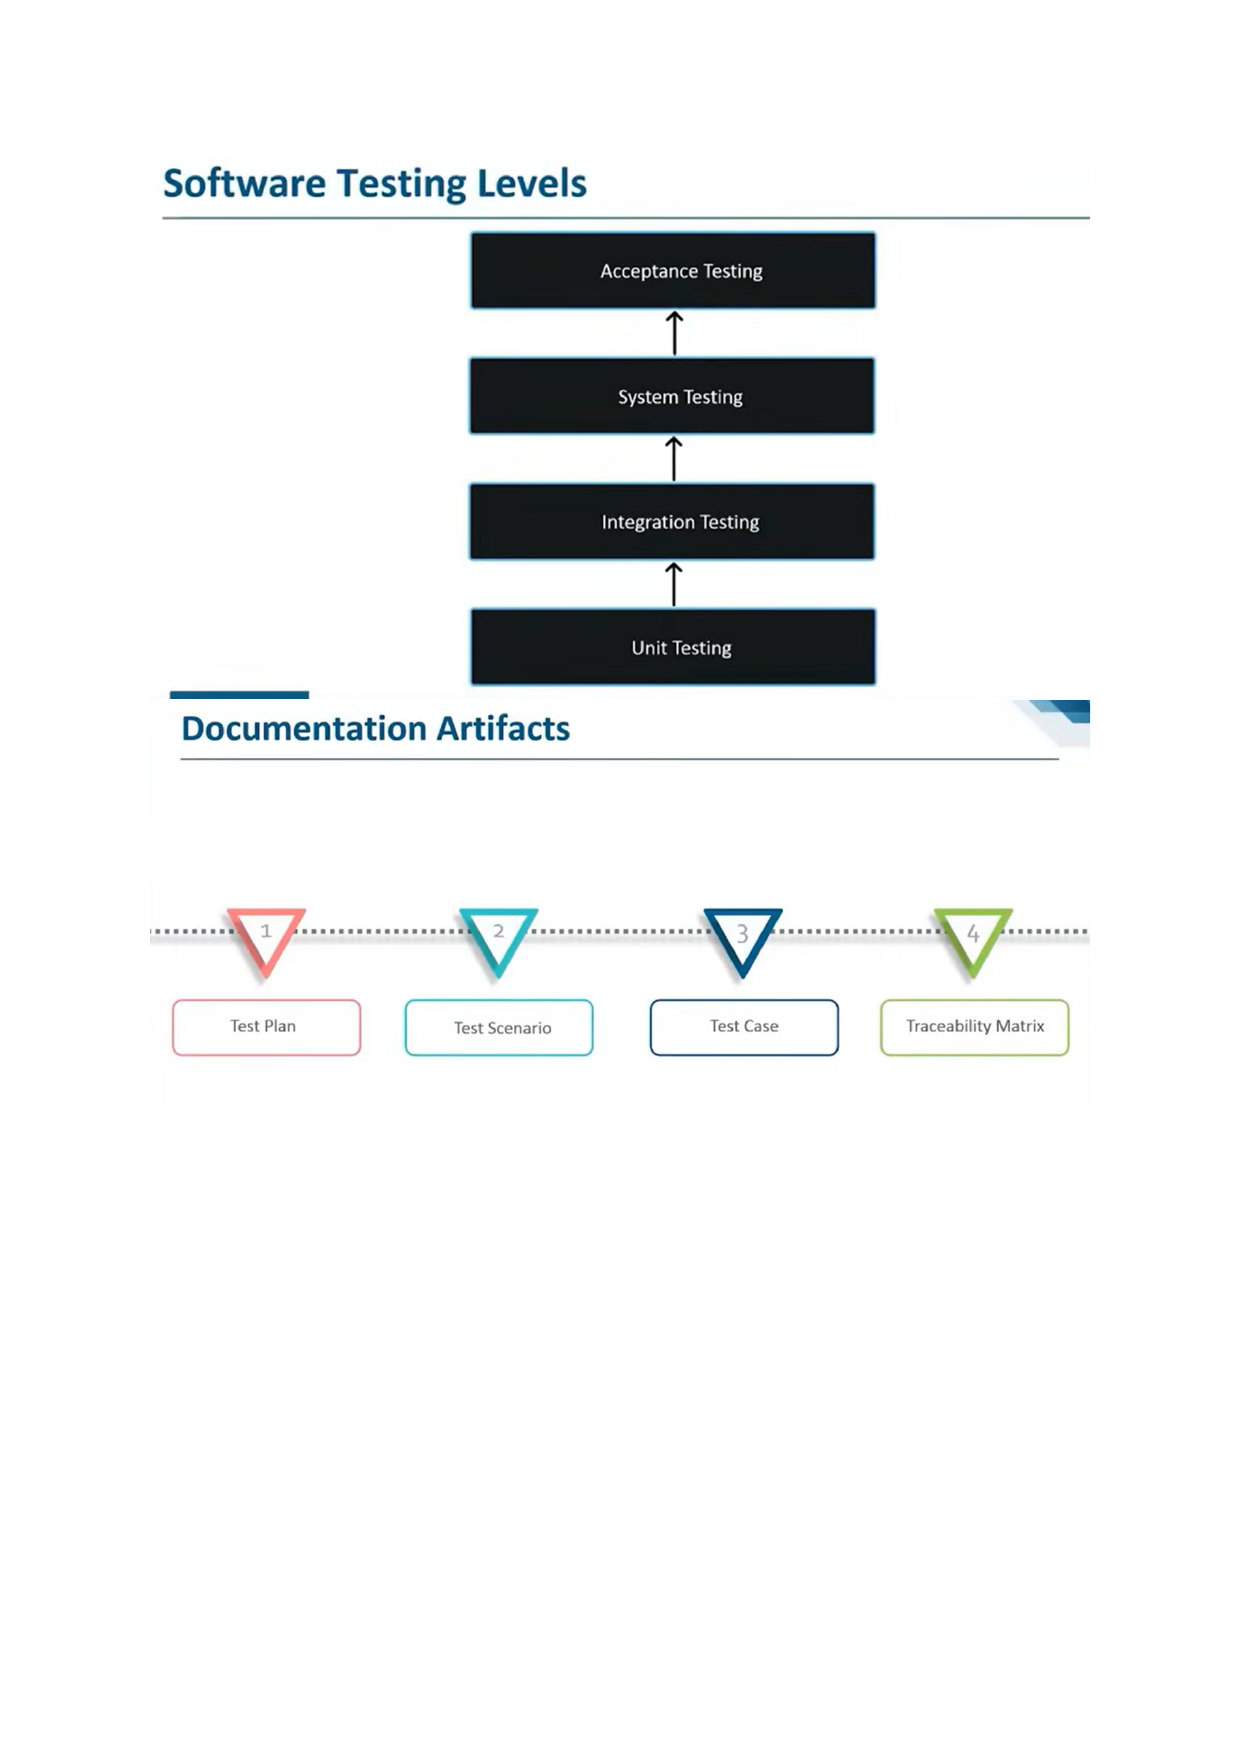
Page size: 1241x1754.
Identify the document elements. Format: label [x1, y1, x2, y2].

picture [150, 700, 1091, 1107]
picture [150, 150, 1091, 699]
